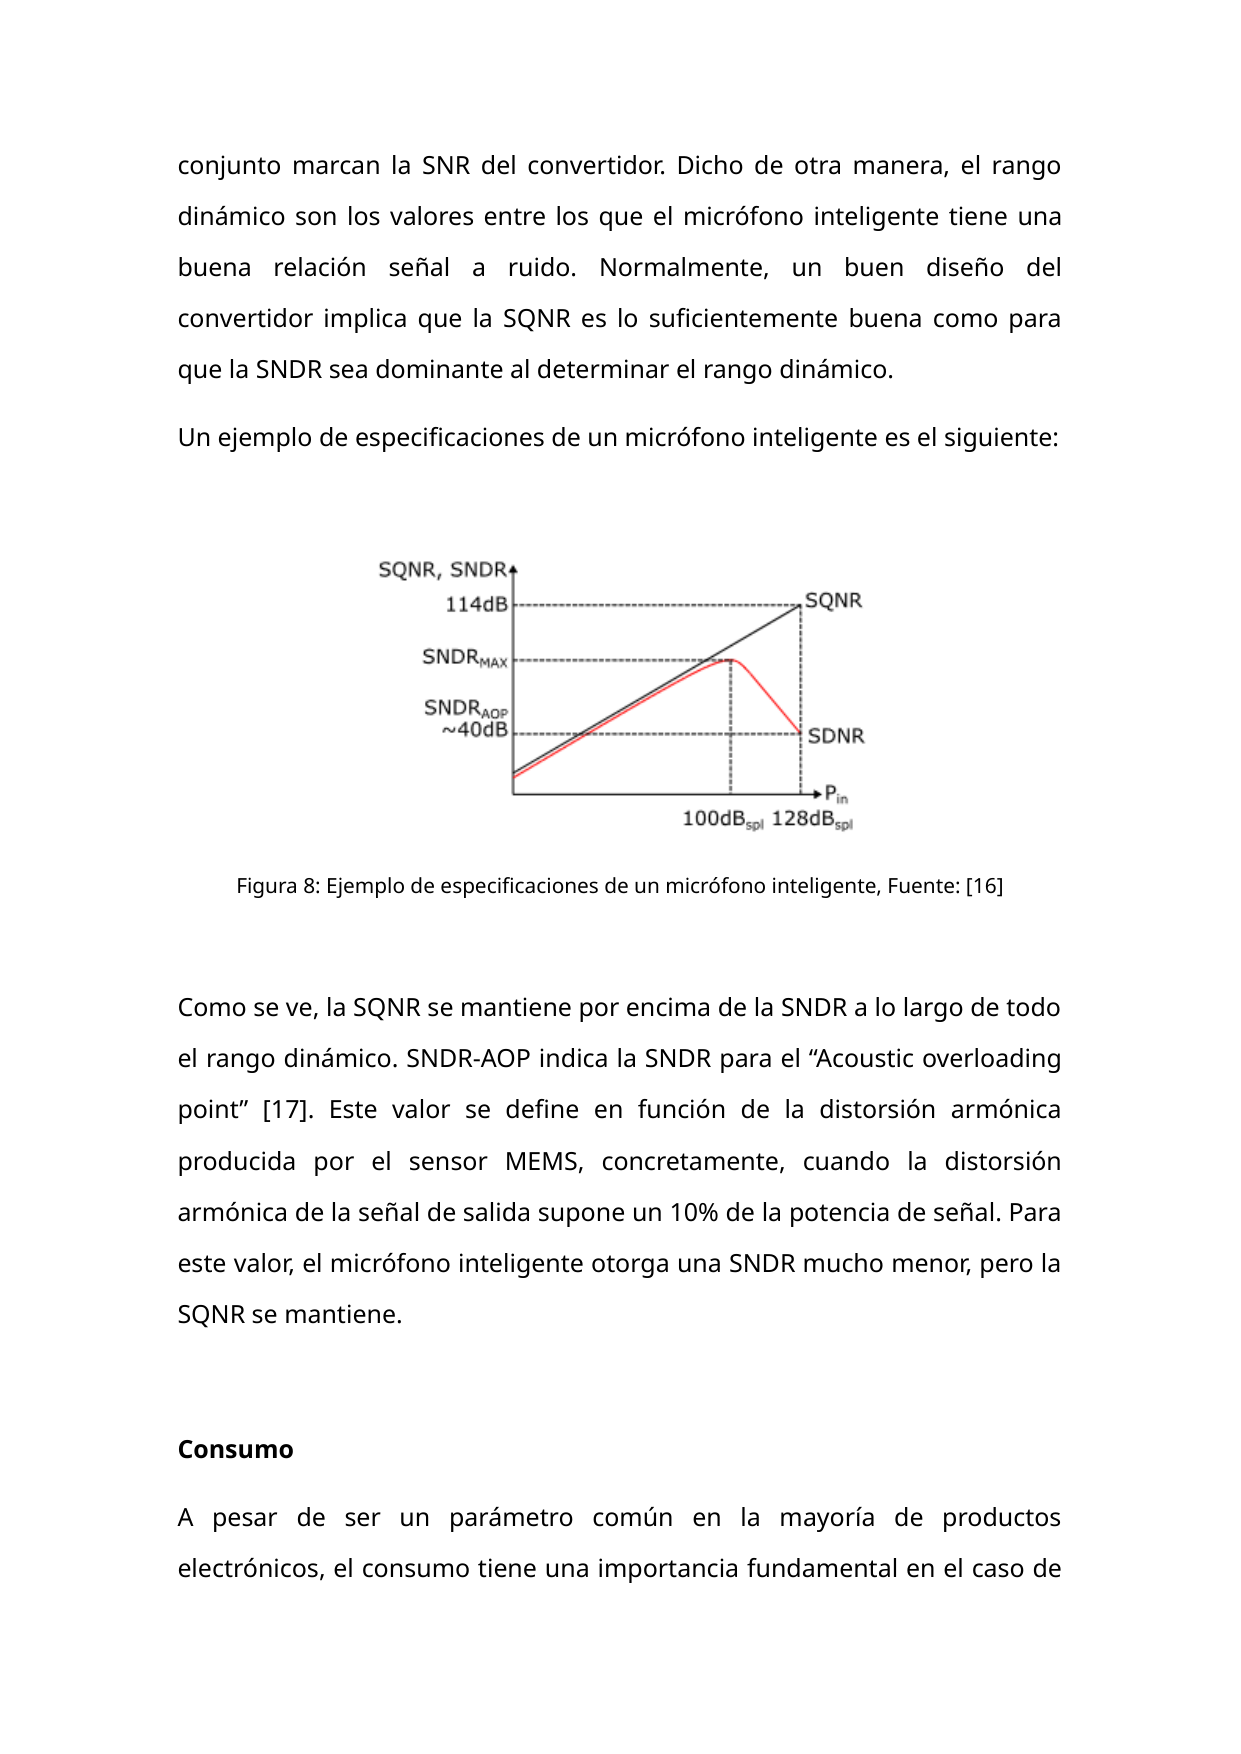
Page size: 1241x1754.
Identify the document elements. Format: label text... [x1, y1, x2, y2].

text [177, 1500, 1063, 1585]
text Consumo [177, 1432, 1063, 1466]
text Un ejemplo de especificaciones de un micrófono inteligente es el siguiente: [177, 419, 1063, 453]
text Figura 8: Ejemplo de especificaciones de un micrófono inteligente, Fuente: [16] [177, 871, 1063, 900]
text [177, 148, 1063, 386]
text Como se ve, la SQNR se mantiene por encima de la SNDR a lo largo de todo el rango dinámico. SNDR-AOP indica la SNDR para el “Acoustic overloading point” [17]. Este valor se define en función de la distorsión armónica producida por el sensor MEMS, concretamente, cuando la distorsión armónica de la señal de salida supone un 10% de la potencia de señal. Para este valor, el micrófono inteligente otorga una SNDR mucho menor, pero la SQNR se mantiene. [177, 990, 1063, 1330]
picture [363, 555, 878, 838]
